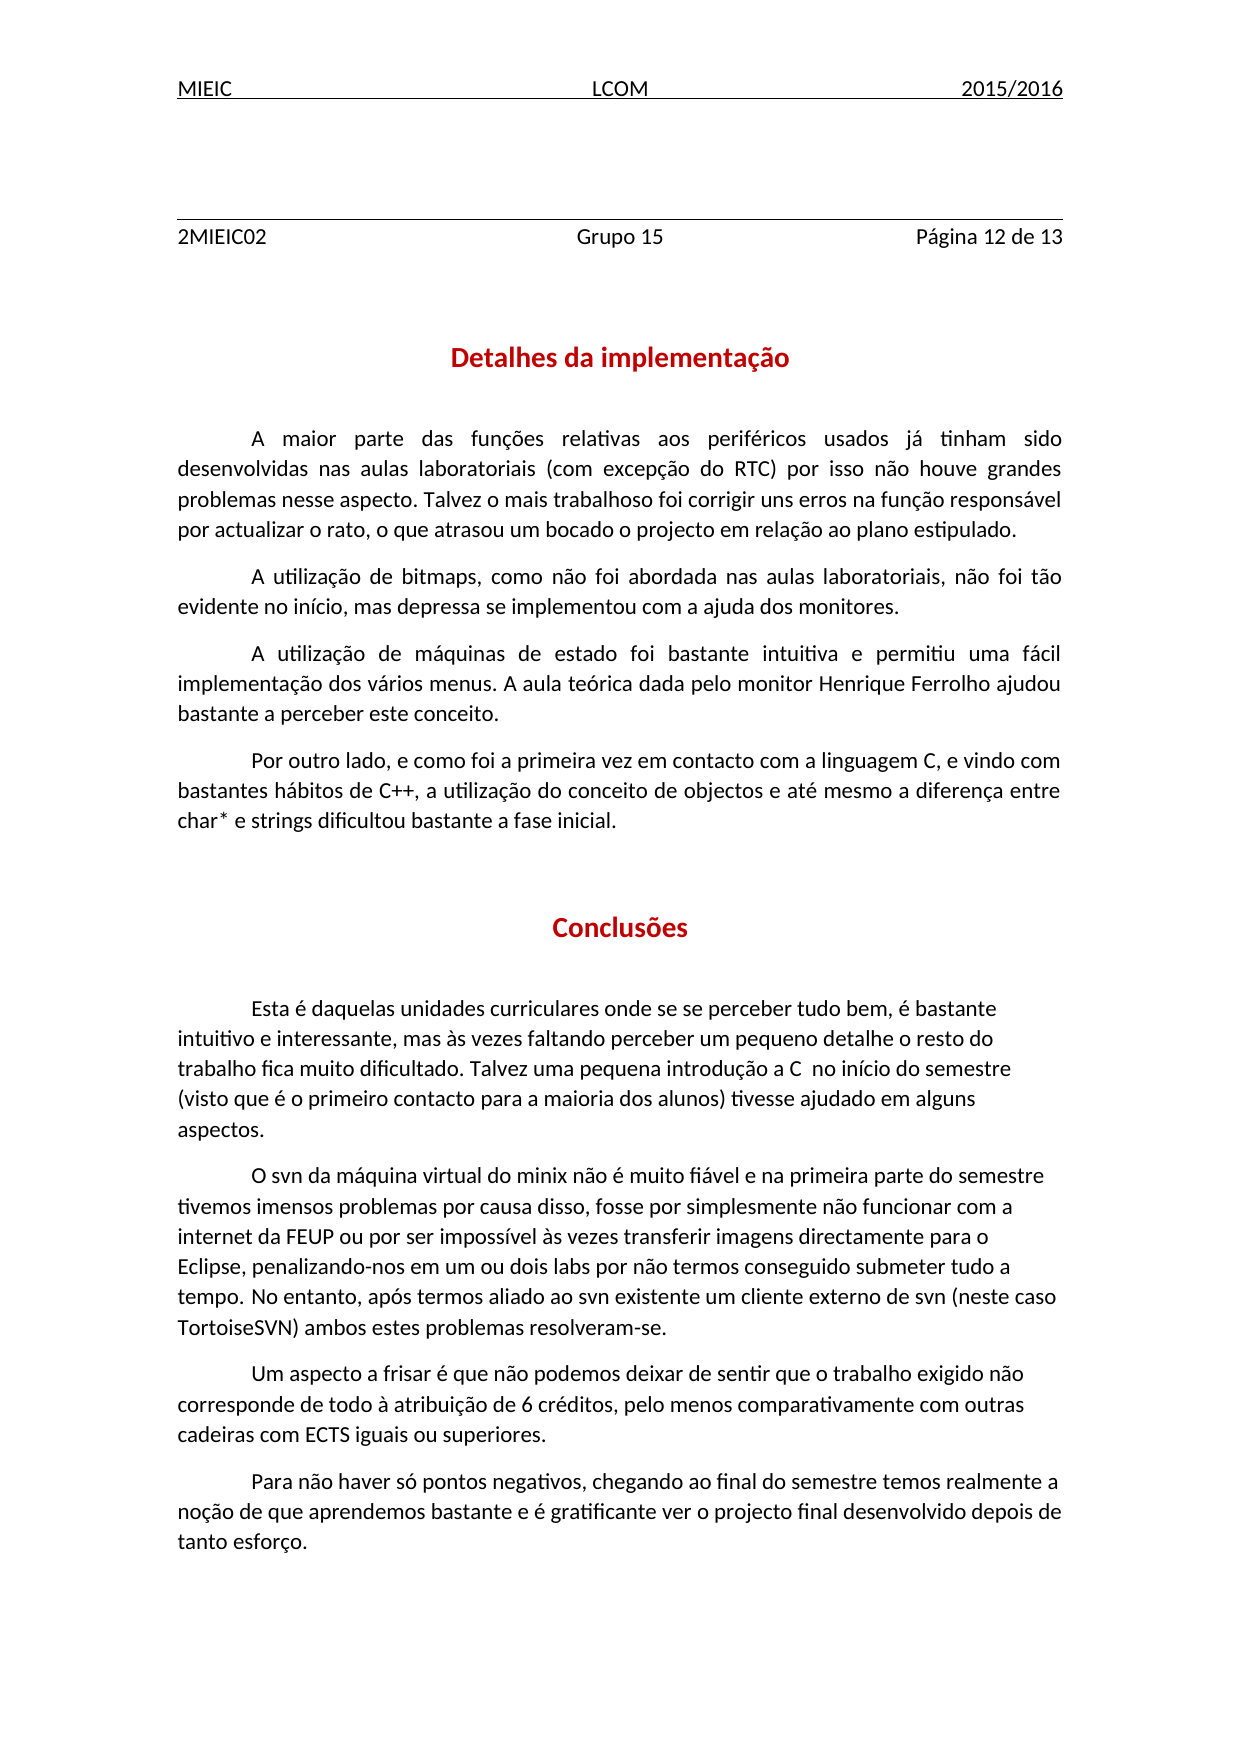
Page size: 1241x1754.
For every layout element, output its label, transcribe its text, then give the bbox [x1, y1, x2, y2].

text Para não haver só pontos negativos, chegando ao final do semestre temos realmente a noção de que aprendemos bastante e é gratificante ver o projecto final desenvolvido depois de tanto esforço. [177, 1467, 1063, 1555]
text Esta é daquelas unidades curriculares onde se se perceber tudo bem, é bastante intuitivo e interessante, mas às vezes faltando perceber um pequeno detalhe o resto do trabalho fica muito dificultado. Talvez uma pequena introdução a C no início do semestre (visto que é o primeiro contacto para a maioria dos alunos) tivesse ajudado em alguns aspectos. [177, 994, 1063, 1143]
text Um aspecto a frisar é que não podemos deixar de sentir que o trabalho exigido não corresponde de todo à atribuição de 6 créditos, pelo menos comparativamente com outras cadeiras com ECTS iguais ou superiores. [177, 1359, 1063, 1448]
text Por outro lado, e como foi a primeira vez em contacto com a linguagem C, e vindo com bastantes hábitos de C++, a utilização do conceito de objectos e até mesmo a diferença entre char* e strings dificultou bastante a fase inicial. [177, 746, 1063, 834]
text 2MIEIC02 Grupo 15 Página 12 de 13 [177, 222, 1063, 251]
text A maior parte das funções relativas aos periféricos usados já tinham sido desenvolvidas nas aulas laboratoriais (com excepção do RTC) por isso não houve grandes problemas nesse aspecto. Talvez o mais trabalhoso foi corrigir uns erros na função responsável por actualizar o rato, o que atrasou um bocado o projecto em relação ao plano estipulado. [177, 424, 1063, 543]
subtitle Conclusões [177, 909, 1063, 944]
text A utilização de máquinas de estado foi bastante intuitiva e permitiu uma fácil implementação dos vários menus. A aula teórica dada pelo monitor Henrique Ferrolho ajudou bastante a perceber este conceito. [177, 639, 1063, 727]
subtitle Detalhes da implementação [177, 339, 1063, 374]
text O svn da máquina virtual do minix não é muito fiável e na primeira parte do semestre tivemos imensos problemas por causa disso, fosse por simplesmente não funcionar com a internet da FEUP ou por ser impossível às vezes transferir imagens directamente para o Eclipse, penalizando-nos em um ou dois labs por não termos conseguido submeter tudo a tempo. No entanto, após termos aliado ao svn existente um cliente externo de svn (neste caso TortoiseSVN) ambos estes problemas resolveram-se. [177, 1162, 1063, 1341]
text A utilização de bitmaps, como não foi abordada nas aulas laboratoriais, não foi tão evidente no início, mas depressa se implementou com a ajuda dos monitores. [177, 562, 1063, 620]
